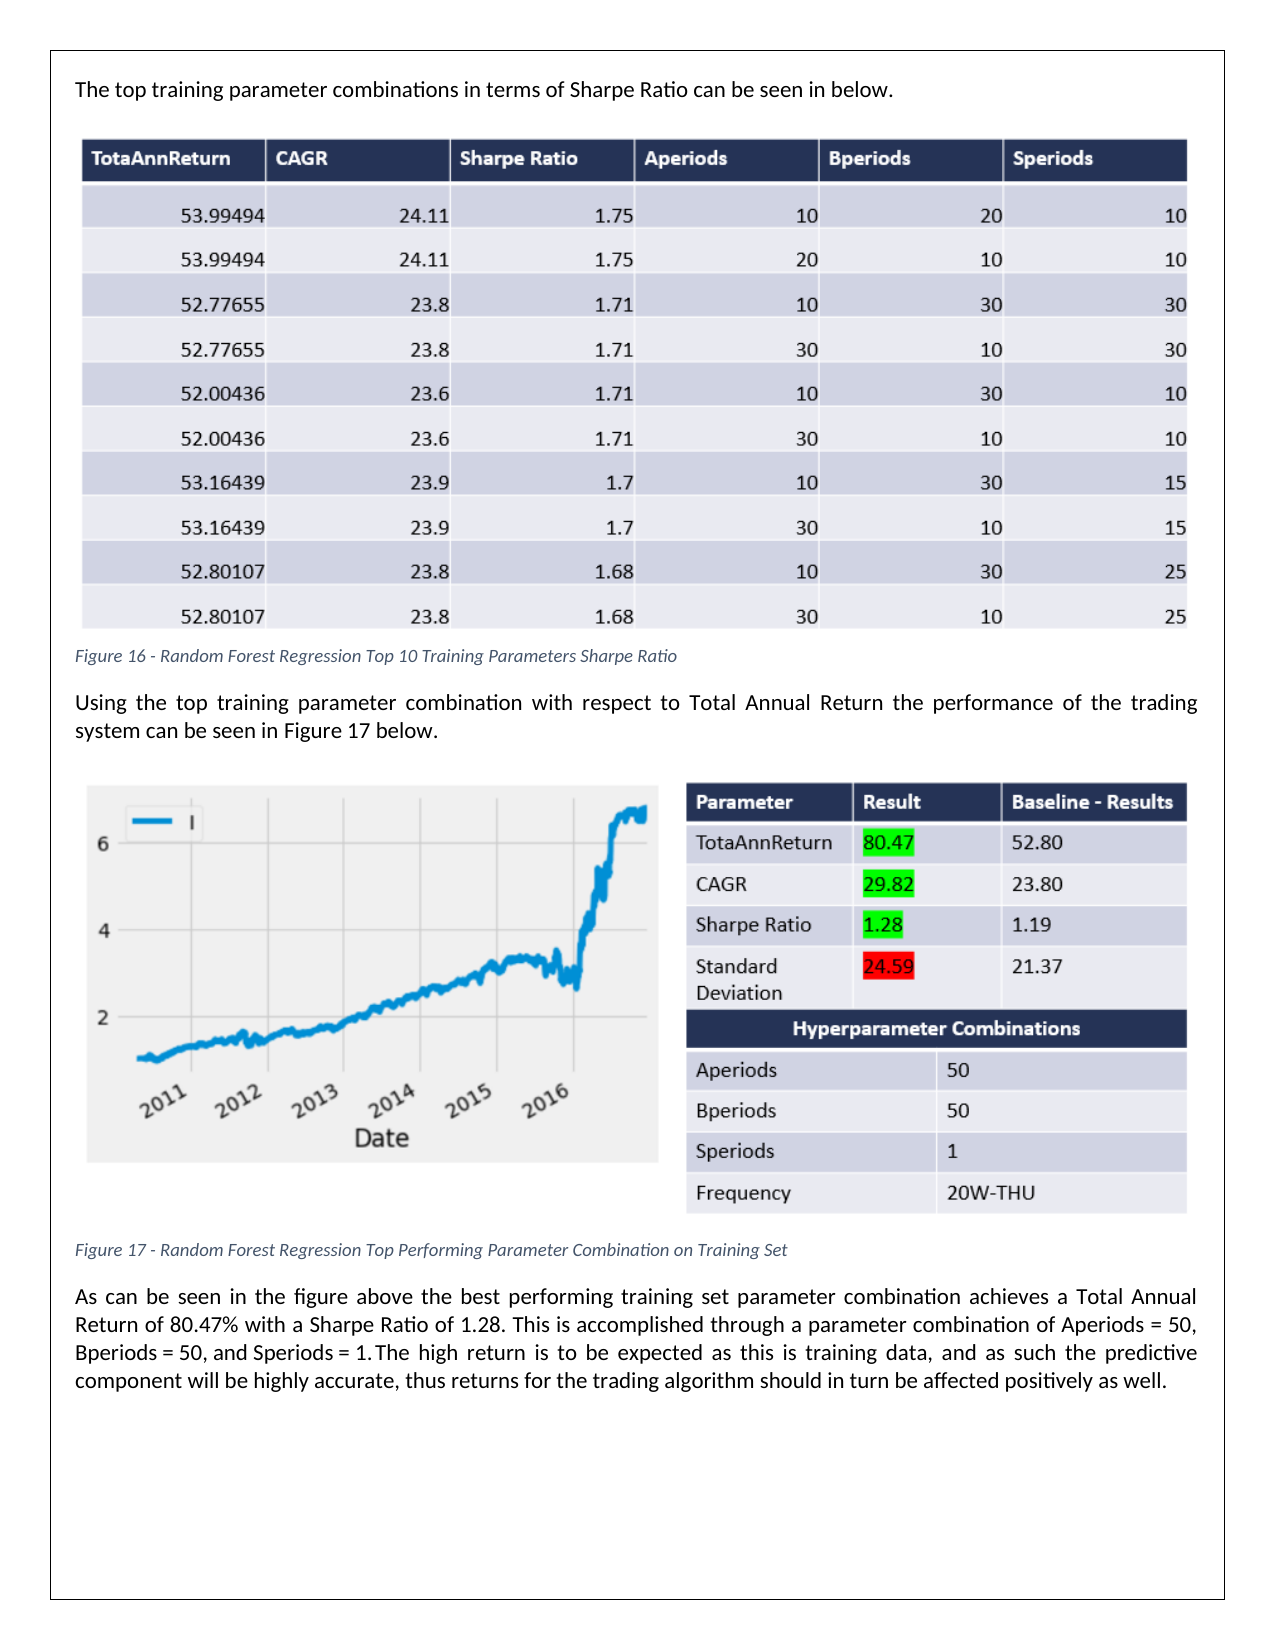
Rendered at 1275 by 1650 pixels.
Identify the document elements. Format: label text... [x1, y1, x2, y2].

text Figure 16 - Random Forest Regression Top 10 Training Parameters Sharpe Ratio [75, 645, 1200, 667]
text Figure 17 - Random Forest Regression Top Performing Parameter Combination on Training Set [75, 1239, 1200, 1261]
text Using the top training parameter combination with respect to Total Annual Return the performance of the trading system can be seen in Figure 17 below. [75, 688, 1200, 744]
picture [75, 772, 1200, 1239]
text As can be seen in the figure above the best performing training set parameter combination achieves a Total Annual Return of 80.47% with a Sharpe Ratio of 1.28. This is accomplished through a parameter combination of Aperiods = 50, Bperiods = 50, and Speriods = 1. The high return is to be expected as this is training data, and as such the predictive component will be highly accurate, thus returns for the trading algorithm should in turn be affected positively as well. [75, 1282, 1200, 1394]
picture [75, 131, 1200, 645]
text The top training parameter combinations in terms of Sharpe Ratio can be seen in below. [75, 75, 1200, 103]
